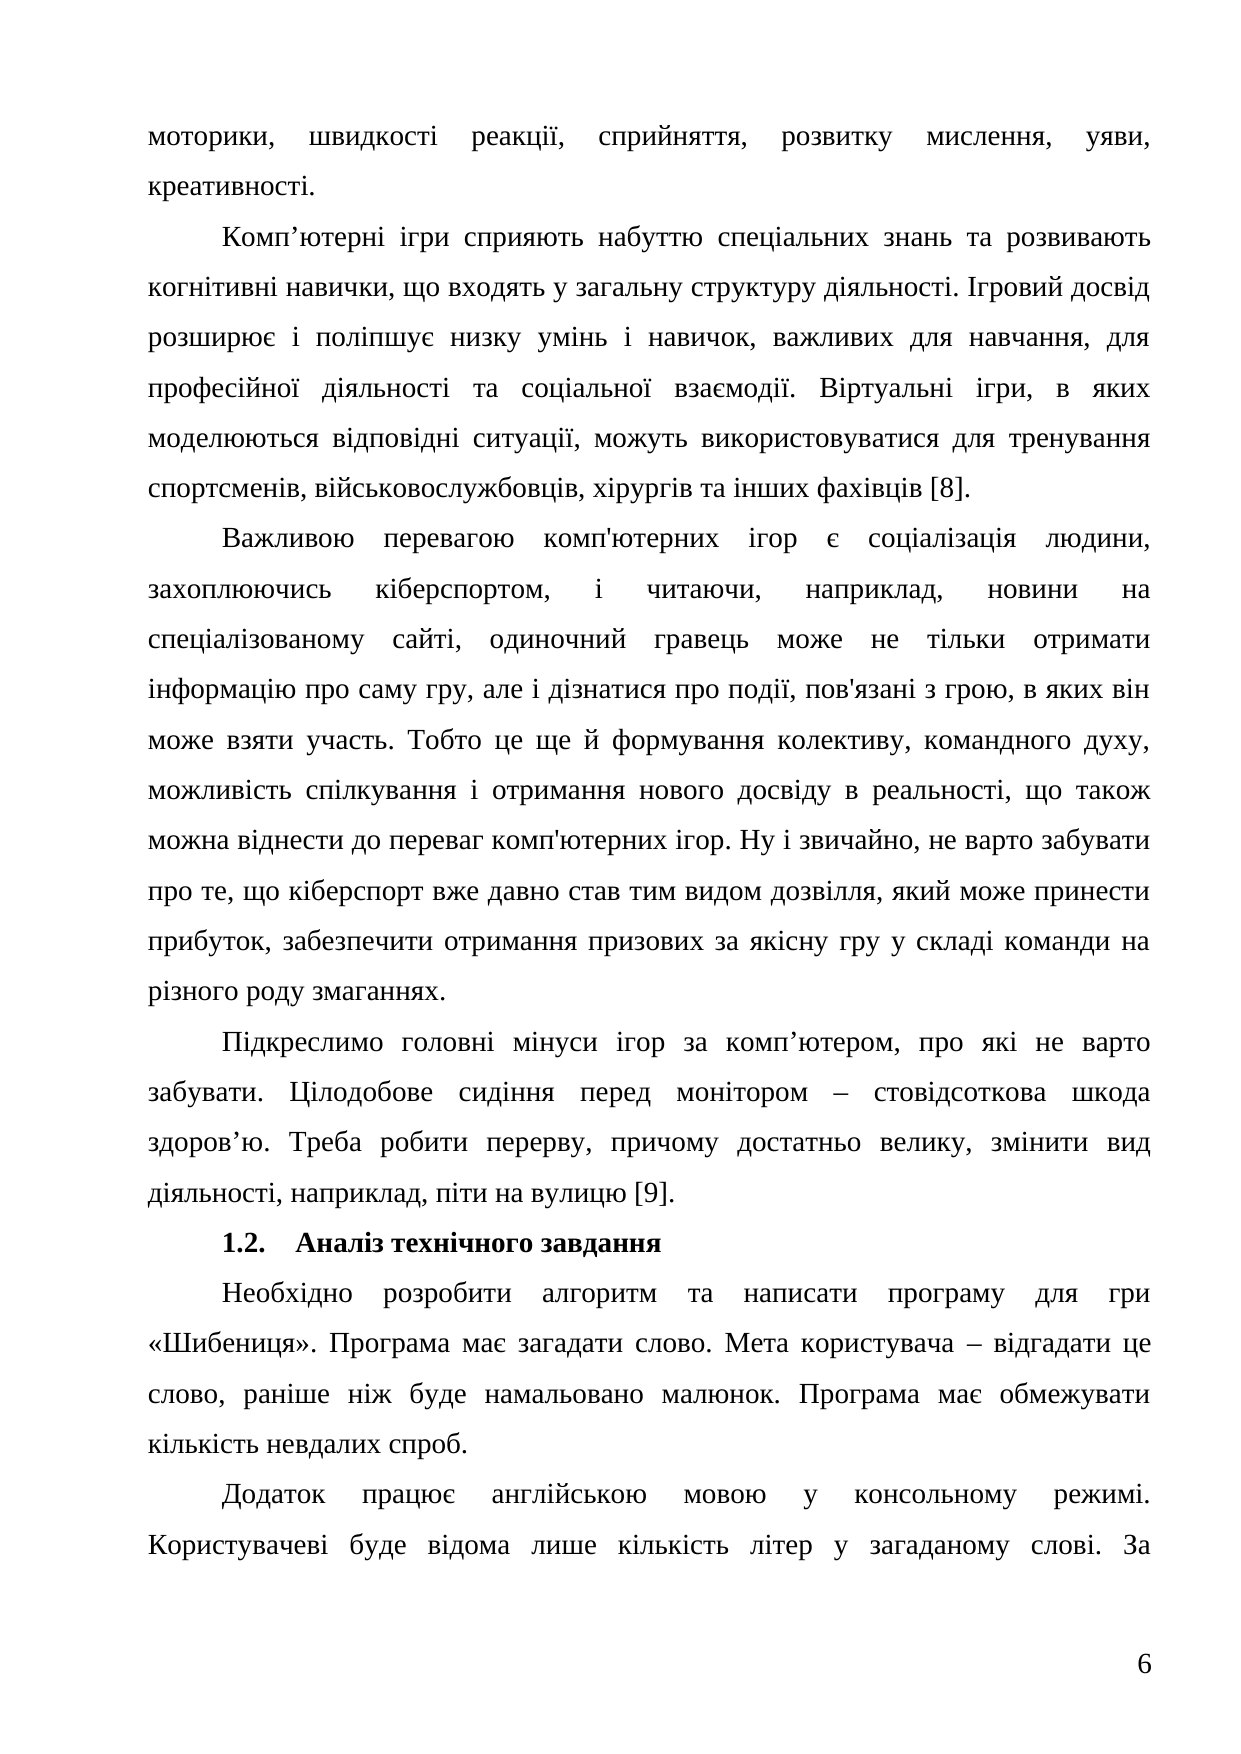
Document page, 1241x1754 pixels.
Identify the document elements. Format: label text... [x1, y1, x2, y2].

text Підкреслимо головні мінуси ігор за комп’ютером, про які не варто забувати. Цілодобове сидіння перед монітором – стовідсоткова шкода здоров’ю. Треба робити перерву, причому достатньо велику, змінити вид діяльності, наприклад, піти на вулицю [9]. [148, 1024, 1152, 1208]
text Важливою перевагою комп'ютерних ігор є соціалізація людини, захоплюючись кіберспортом, і читаючи, наприклад, новини на спеціалізованому сайті, одиночний гравець може не тільки отримати інформацію про саму гру, але і дізнатися про події, пов'язані з грою, в яких він може взяти участь. Тобто це ще й формування колективу, командного духу, можливість спілкування і отримання нового досвіду в реальності, що також можна віднести до переваг комп'ютерних ігор. Ну і звичайно, не варто забувати про те, що кіберспорт вже давно став тим видом дозвілля, який може принести прибуток, забезпечити отримання призових за якісну гру у складі команди на різного роду змаганнях. [148, 521, 1152, 1007]
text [148, 118, 1152, 202]
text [148, 1477, 1152, 1560]
text Необхідно розробити алгоритм та написати програму для гри «Шибениця». Програма має загадати слово. Мета користувача ‒ відгадати це слово, раніше ніж буде намальовано малюнок. Програма має обмежувати кількість невдалих спроб. [148, 1275, 1152, 1460]
text Комп’ютерні ігри сприяють набуттю спеціальних знань та розвивають когнітивні навички, що входять у загальну структуру діяльності. Ігровий досвід розширює і поліпшує низку умінь і навичок, важливих для навчання, для професійної діяльності та соціальної взаємодії. Віртуальні ігри, в яких моделюються відповідні ситуації, можуть використовуватися для тренування спортсменів, військовослужбовців, хірургів та інших фахівців [8]. [148, 219, 1152, 504]
subtitle Аналіз технічного завдання [148, 1225, 1152, 1258]
